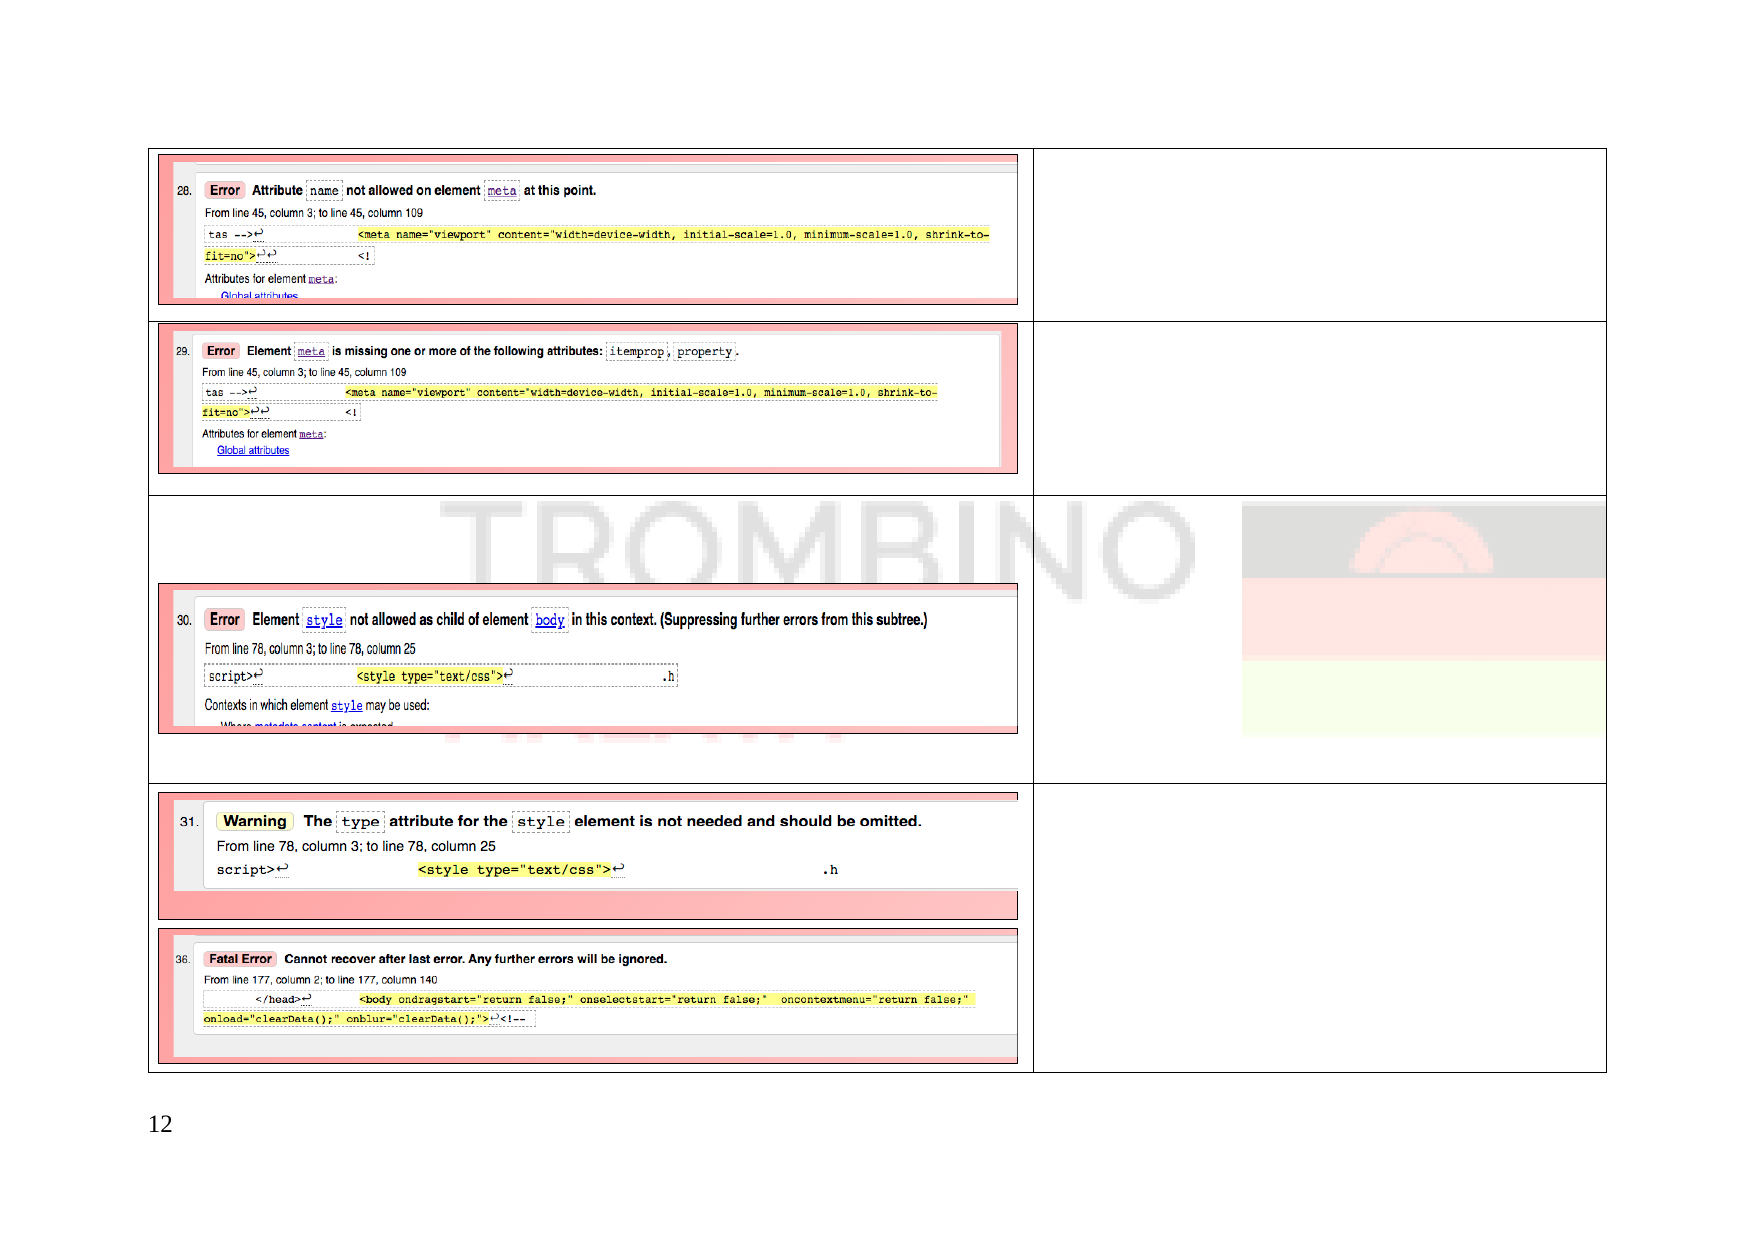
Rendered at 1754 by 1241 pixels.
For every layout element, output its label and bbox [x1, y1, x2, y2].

table_cell [1034, 496, 1606, 783]
picture [173, 800, 1018, 891]
picture [173, 590, 1018, 726]
table_cell [149, 322, 1033, 495]
table_cell [149, 784, 1033, 1072]
picture [173, 162, 1018, 298]
table_cell [1034, 322, 1606, 495]
table_cell [1034, 784, 1606, 1072]
picture [173, 331, 1002, 467]
table_cell [149, 149, 1033, 321]
table_cell [1034, 149, 1606, 321]
table_cell [149, 496, 1033, 783]
picture [173, 935, 1018, 1057]
